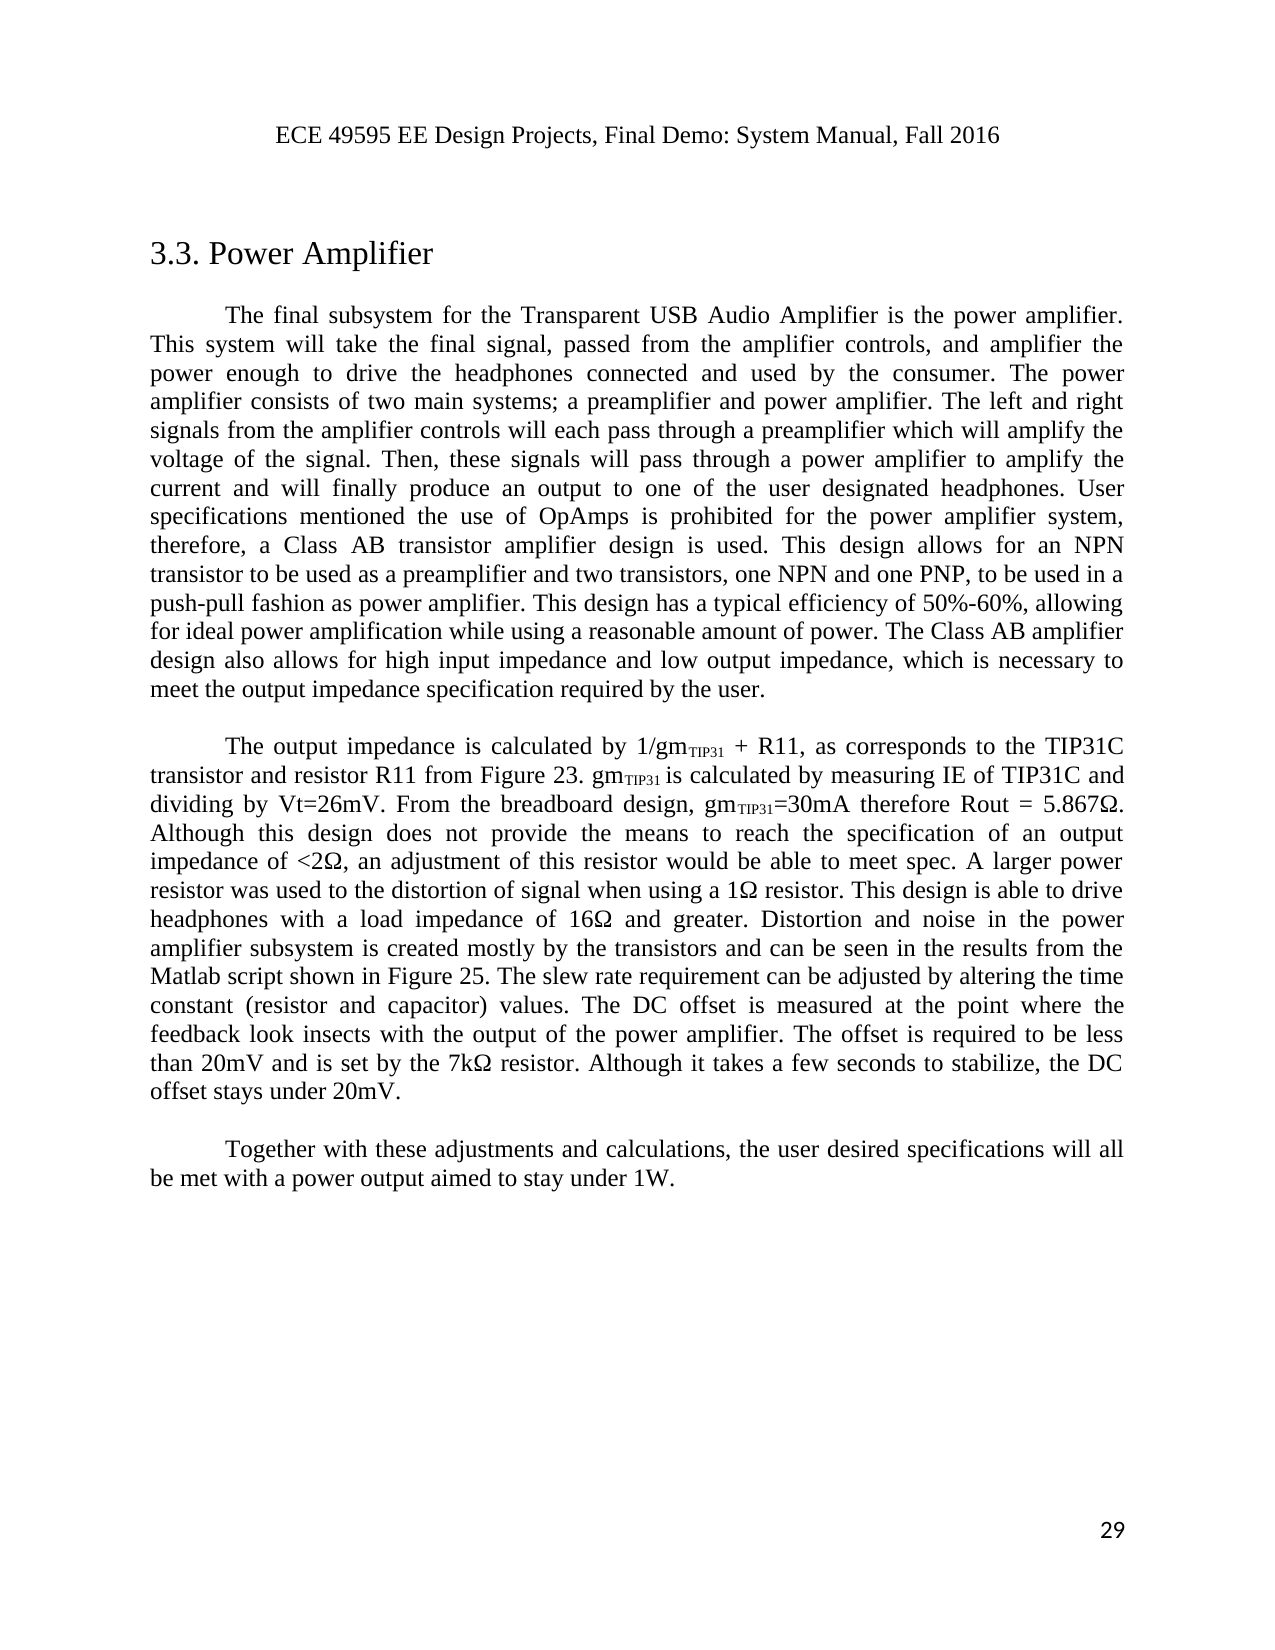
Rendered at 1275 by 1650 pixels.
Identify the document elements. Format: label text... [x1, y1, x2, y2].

text The final subsystem for the Transparent USB Audio Amplifier is the power amplifier. This system will take the final signal, passed from the amplifier controls, and amplifier the power enough to drive the headphones connected and used by the consumer. The power amplifier consists of two main systems; a preamplifier and power amplifier. The left and right signals from the amplifier controls will each pass through a preamplifier which will amplify the voltage of the signal. Then, these signals will pass through a power amplifier to amplify the current and will finally produce an output to one of the user designated headphones. User specifications mentioned the use of OpAmps is prohibited for the power amplifier system, therefore, a Class AB transistor amplifier design is used. This design allows for an NPN transistor to be used as a preamplifier and two transistors, one NPN and one PNP, to be used in a push-pull fashion as power amplifier. This design has a typical efficiency of 50%-60%, allowing for ideal power amplification while using a reasonable amount of power. The Class AB amplifier design also allows for high input impedance and low output impedance, which is necessary to meet the output impedance specification required by the user. [150, 300, 1125, 703]
text Together with these adjustments and calculations, the user desired specifications will all be met with a power output aimed to stay under 1W. [150, 1134, 1125, 1191]
text 3.3. Power Amplifier [150, 233, 1125, 271]
text The output impedance is calculated by 1/gmTIP31 + R11, as corresponds to the TIP31C transistor and resistor R11 from Figure 23. gmTIP31 is calculated by measuring IE of TIP31C and dividing by Vt=26mV. From the breadboard design, gmTIP31=30mA therefore Rout = 5.867Ω. Although this design does not provide the means to reach the specification of an output impedance of <2Ω, an adjustment of this resistor would be able to meet spec. A larger power resistor was used to the distortion of signal when using a 1Ω resistor. This design is able to drive headphones with a load impedance of 16Ω and greater. Distortion and noise in the power amplifier subsystem is created mostly by the transistors and can be seen in the results from the Matlab script shown in Figure 25. The slew rate requirement can be adjusted by altering the time constant (resistor and capacitor) values. The DC offset is measured at the point where the feedback look insects with the output of the power amplifier. The offset is required to be less than 20mV and is set by the 7kΩ resistor. Although it takes a few seconds to stabilize, the DC offset stays under 20mV. [150, 731, 1125, 1105]
